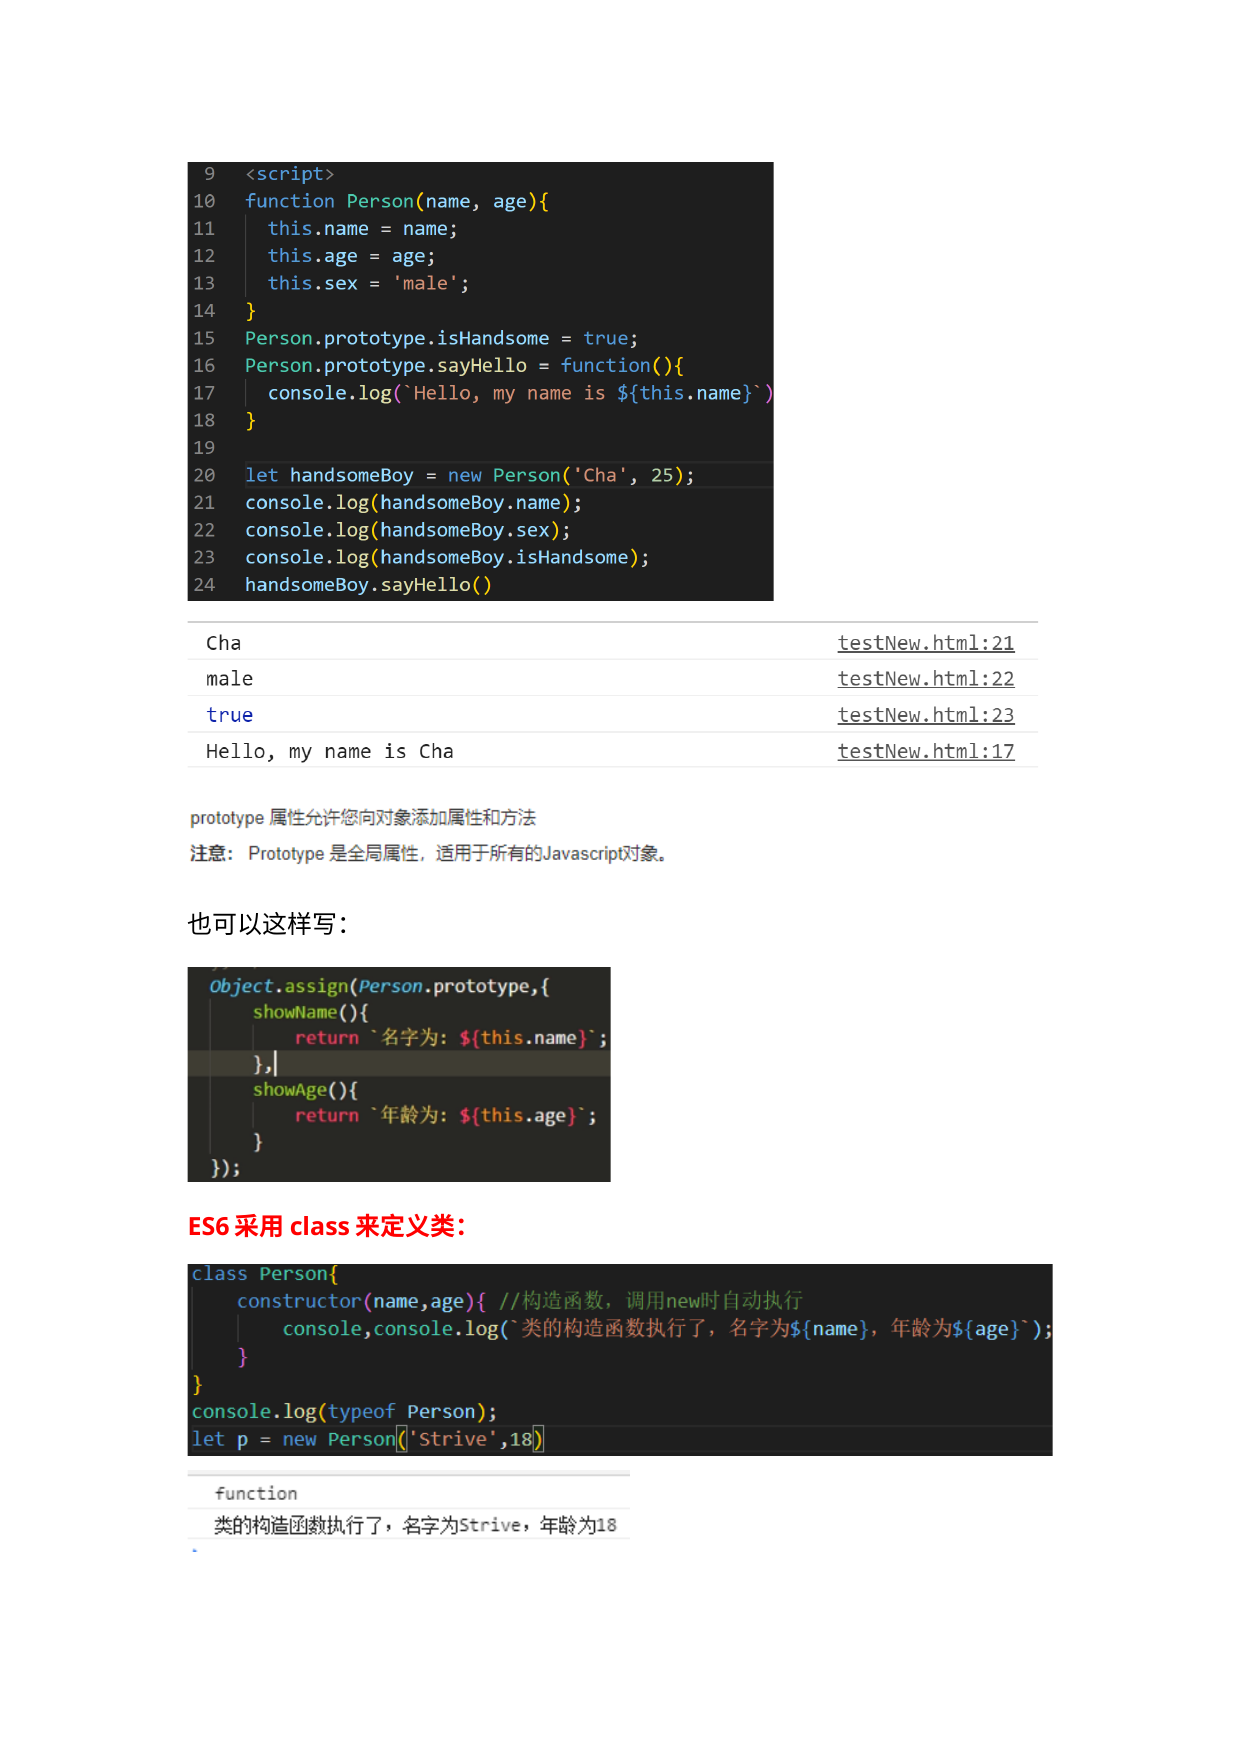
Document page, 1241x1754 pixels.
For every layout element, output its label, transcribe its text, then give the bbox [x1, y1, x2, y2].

text ES6采用class来定义类： [187, 1192, 1053, 1257]
picture [187, 162, 774, 601]
picture [187, 967, 611, 1182]
text 也可以这样写： [187, 890, 1053, 955]
picture [187, 621, 1039, 768]
